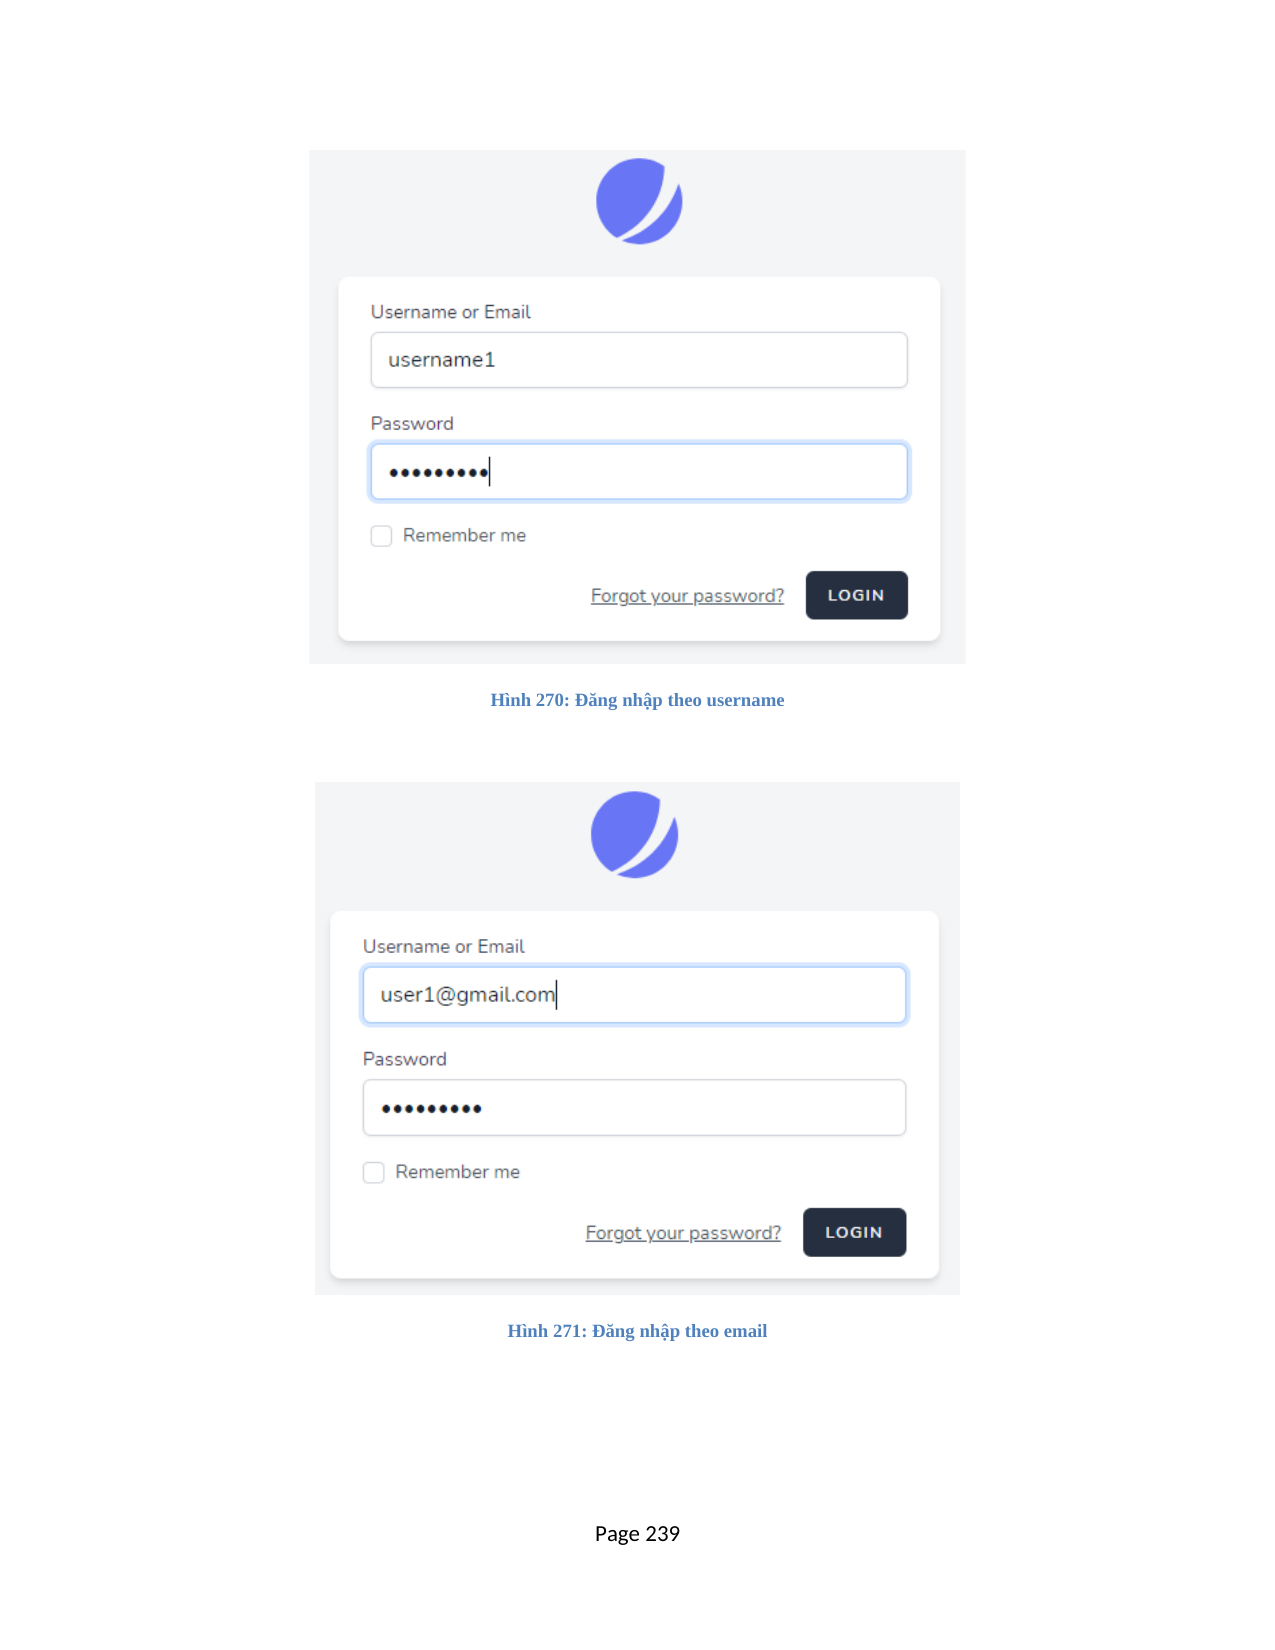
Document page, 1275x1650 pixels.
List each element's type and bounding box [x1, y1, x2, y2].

picture [309, 150, 966, 664]
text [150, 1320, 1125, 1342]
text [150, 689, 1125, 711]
picture [314, 782, 961, 1295]
